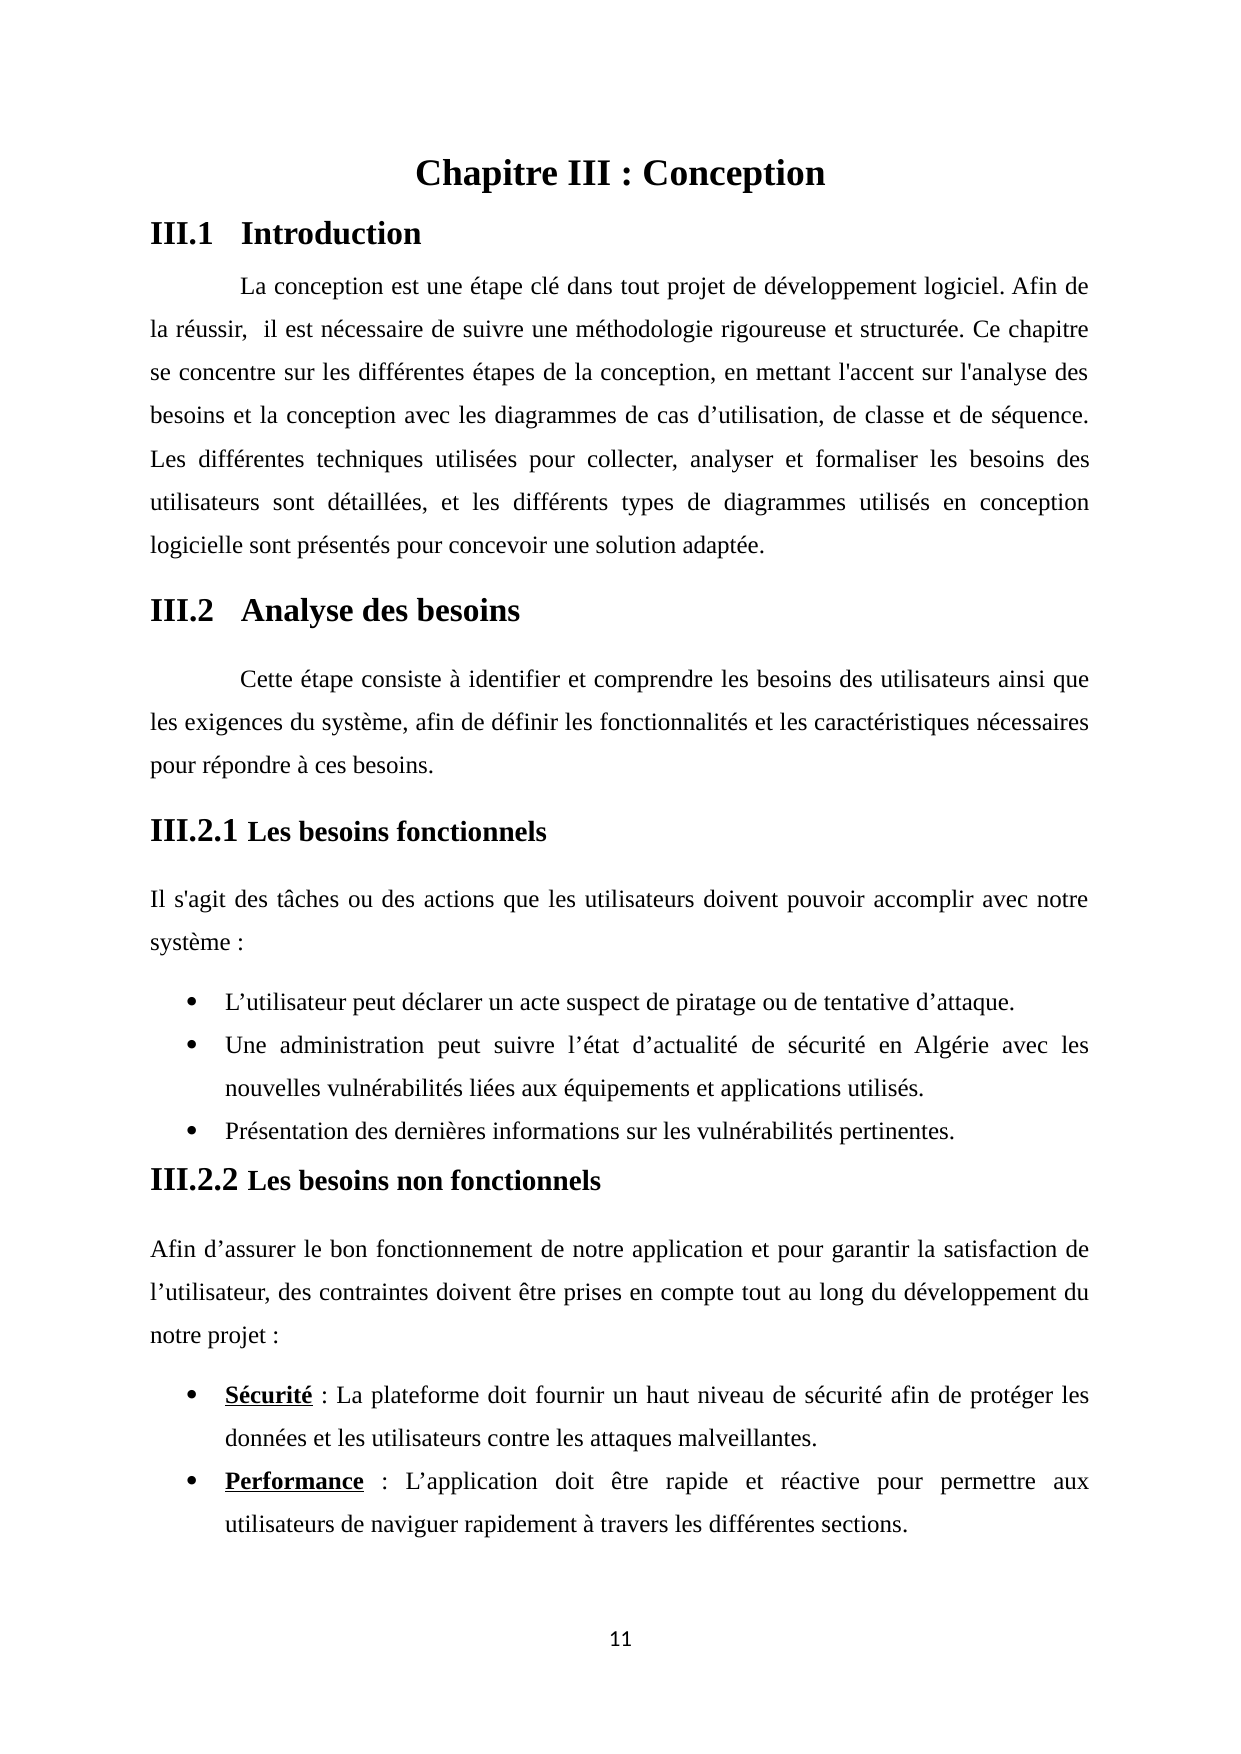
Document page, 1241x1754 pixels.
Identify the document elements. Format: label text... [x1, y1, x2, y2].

list Performance : L’application doit être rapide et réactive pour permettre aux utilisateurs de naviguer rapidement à travers les différentes sections. [187, 1466, 1090, 1538]
list Analyse des besoins [150, 590, 1090, 628]
list Introduction [150, 213, 1090, 252]
list Sécurité : La plateforme doit fournir un haut niveau de sécurité afin de protéger les données et les utilisateurs contre les attaques malveillantes. [187, 1380, 1090, 1452]
list Présentation des dernières informations sur les vulnérabilités pertinentes. [187, 1116, 1090, 1145]
text Il s'agit des tâches ou des actions que les utilisateurs doivent pouvoir accomplir avec notre système : [150, 884, 1090, 956]
text Afin d’assurer le bon fonctionnement de notre application et pour garantir la satisfaction de l’utilisateur, des contraintes doivent être prises en compte tout au long du développement du notre projet : [150, 1234, 1090, 1349]
list Les besoins non fonctionnels [150, 1159, 1090, 1198]
list Les besoins fonctionnels [150, 810, 1090, 848]
text Chapitre III : Conception [150, 150, 1090, 193]
text Cette étape consiste à identifier et comprendre les besoins des utilisateurs ainsi que les exigences du système, afin de définir les fonctionnalités et les caractéristiques nécessaires pour répondre à ces besoins. [150, 664, 1090, 779]
text La conception est une étape clé dans tout projet de développement logiciel. Afin de la réussir, il est nécessaire de suivre une méthodologie rigoureuse et structurée. Ce chapitre se concentre sur les différentes étapes de la conception, en mettant l'accent sur l'analyse des besoins et la conception avec les diagrammes de cas d’utilisation, de classe et de séquence. Les différentes techniques utilisées pour collecter, analyser et formaliser les besoins des utilisateurs sont détaillées, et les différents types de diagrammes utilisés en conception logicielle sont présentés pour concevoir une solution adaptée. [150, 271, 1090, 559]
list Une administration peut suivre l’état d’actualité de sécurité en Algérie avec les nouvelles vulnérabilités liées aux équipements et applications utilisés. [187, 1030, 1090, 1102]
list L’utilisateur peut déclarer un acte suspect de piratage ou de tentative d’attaque. [187, 987, 1090, 1016]
